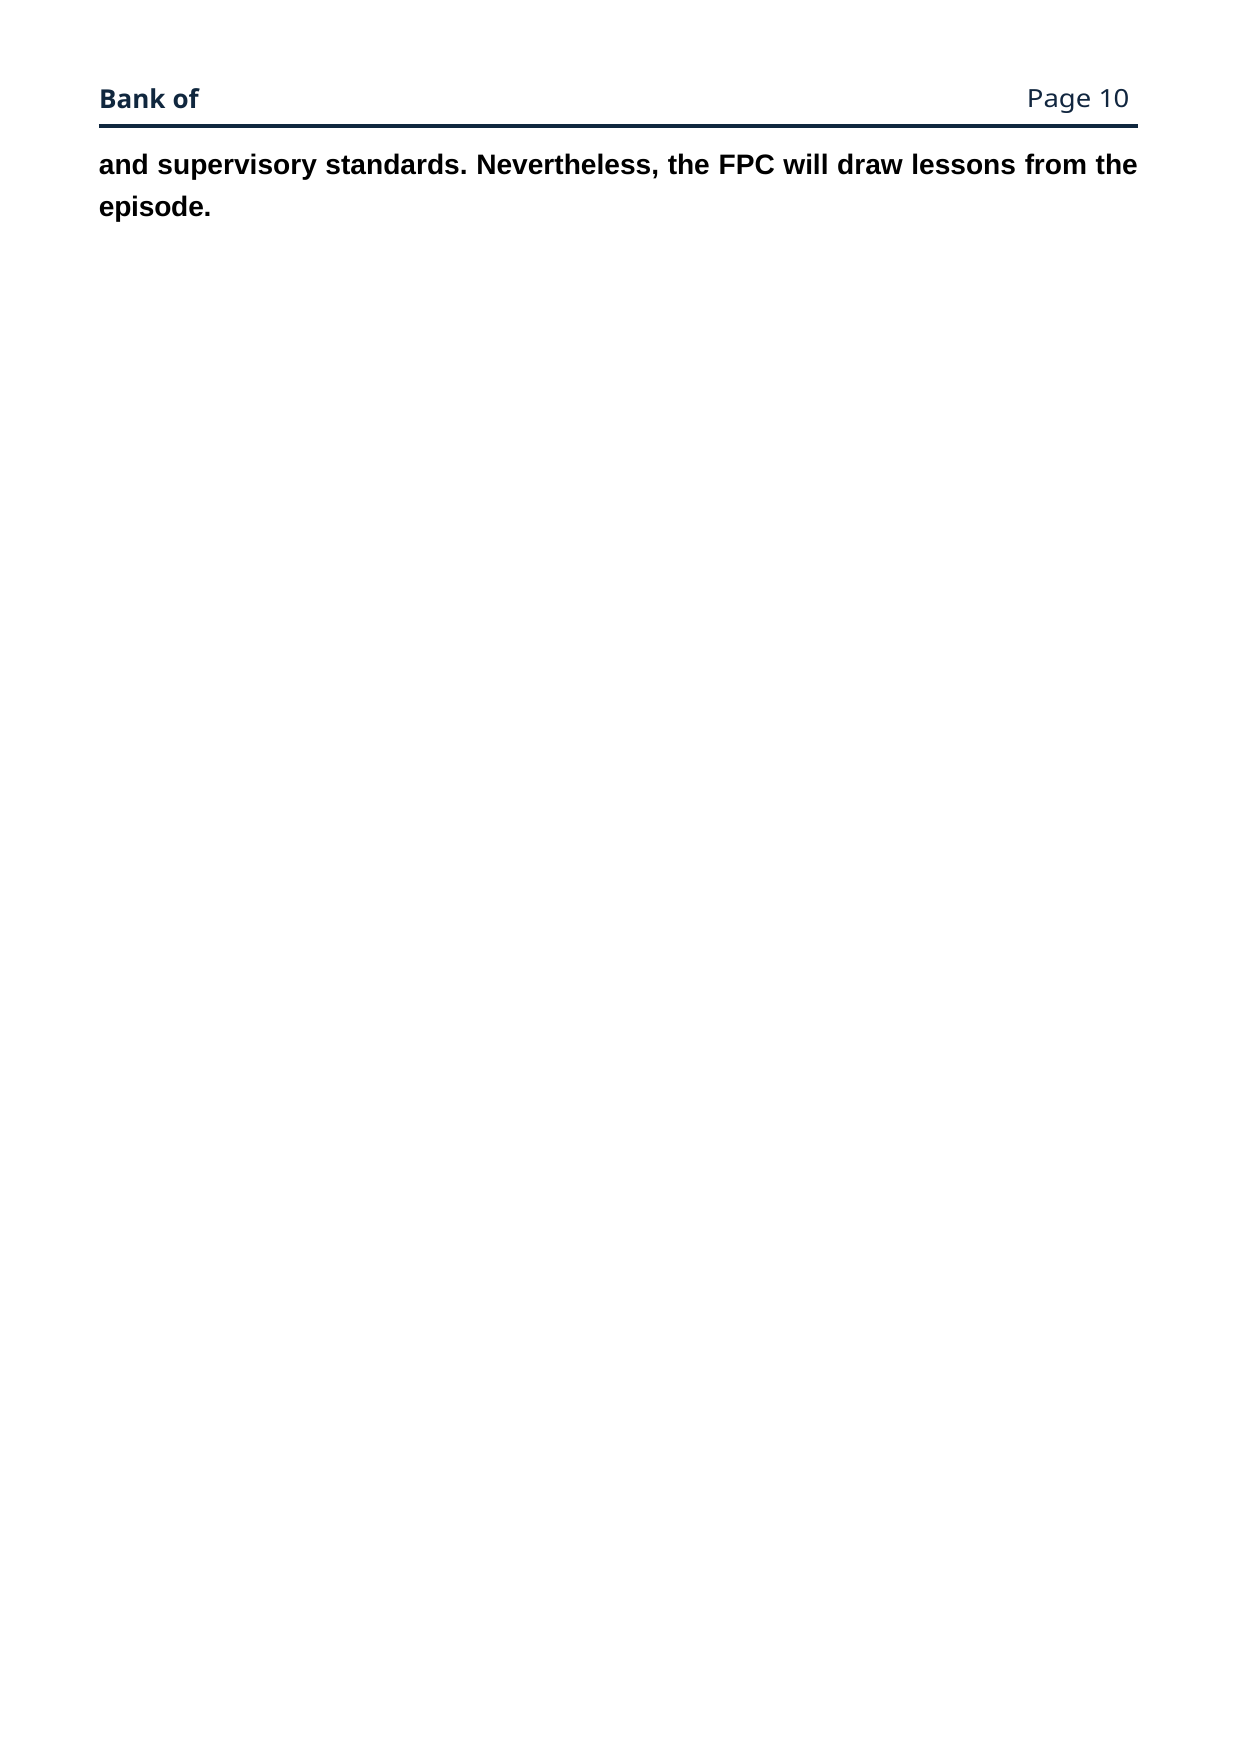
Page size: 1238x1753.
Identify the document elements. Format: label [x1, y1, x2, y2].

text [99, 148, 1139, 222]
